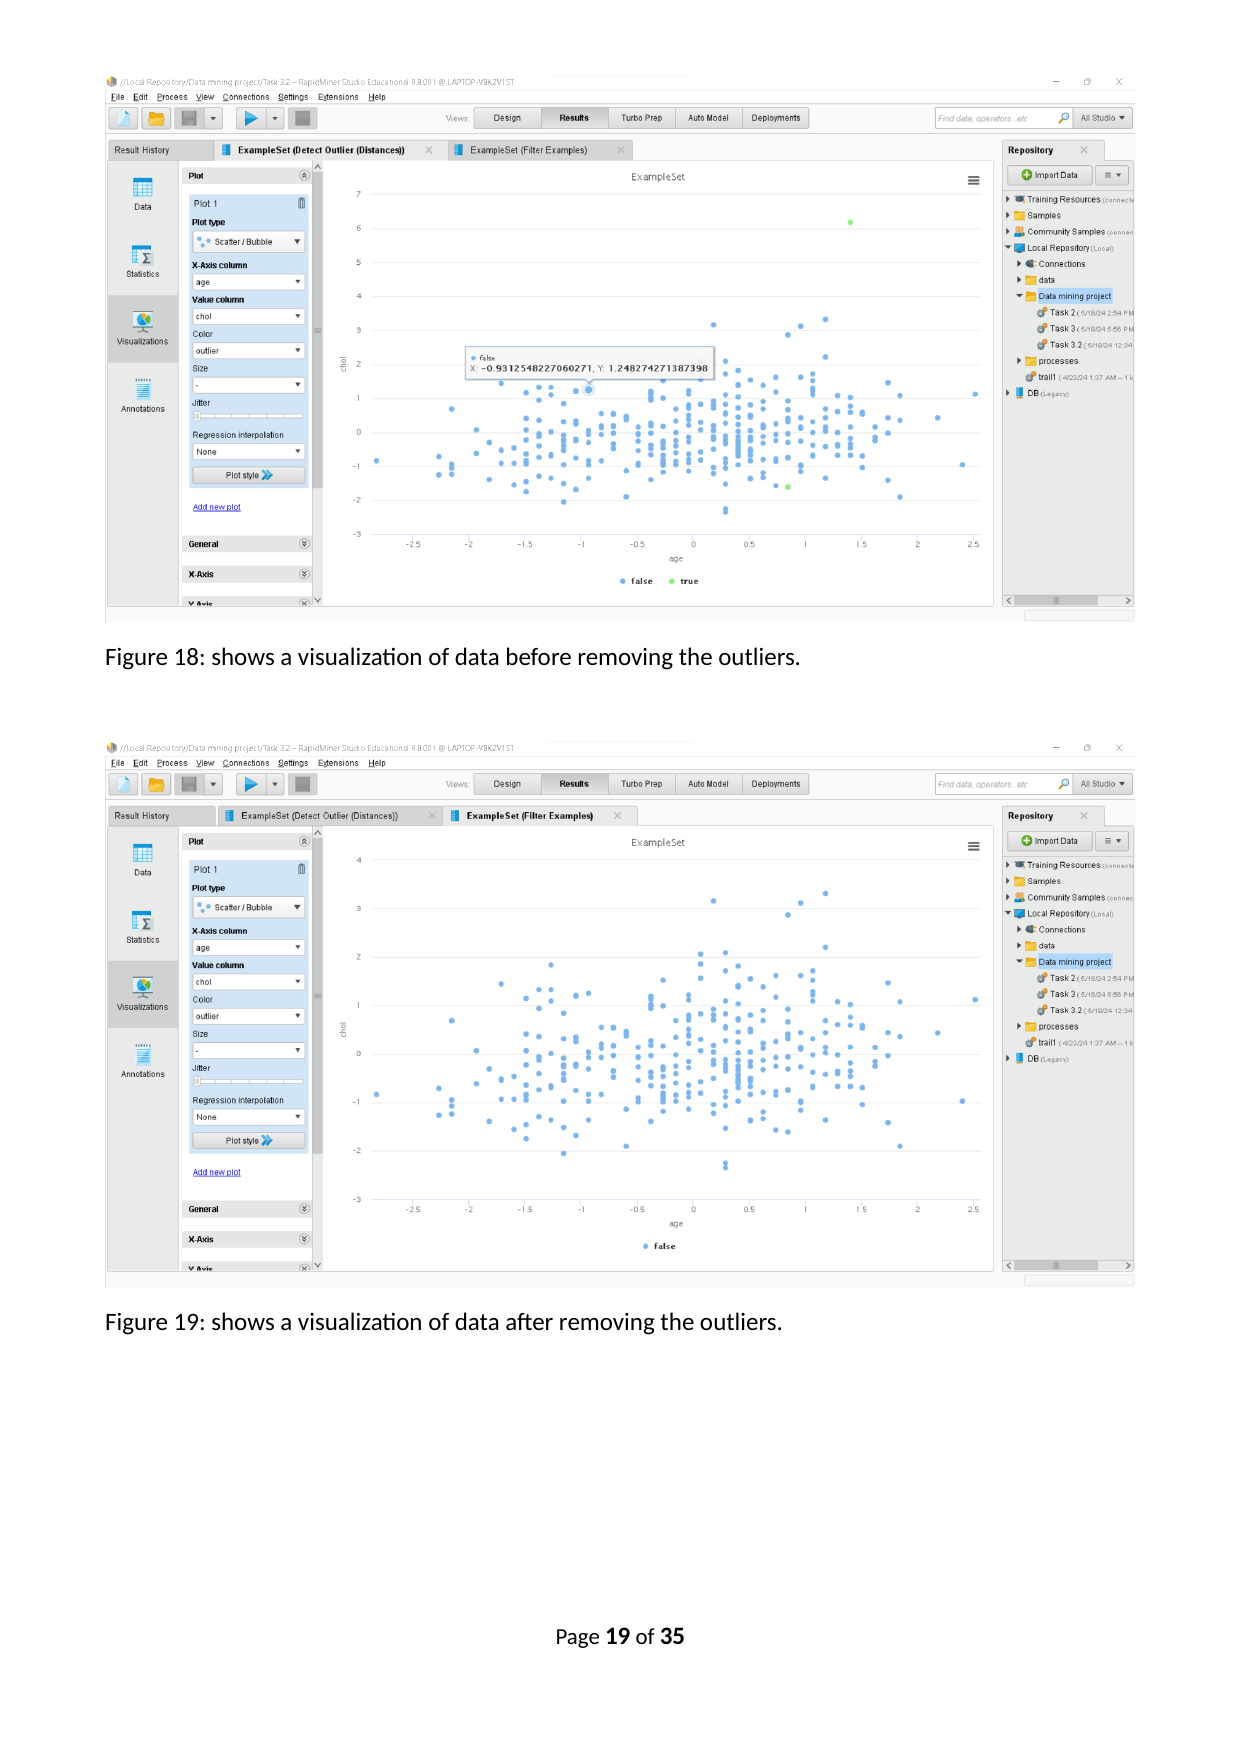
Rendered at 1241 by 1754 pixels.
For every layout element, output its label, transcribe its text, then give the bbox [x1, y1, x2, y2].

text Figure 19: shows a visualization of data after removing the outliers. [105, 1306, 1135, 1337]
picture [105, 75, 1136, 623]
text Figure 18: shows a visualization of data before removing the outliers. [105, 641, 1135, 672]
picture [105, 740, 1136, 1288]
